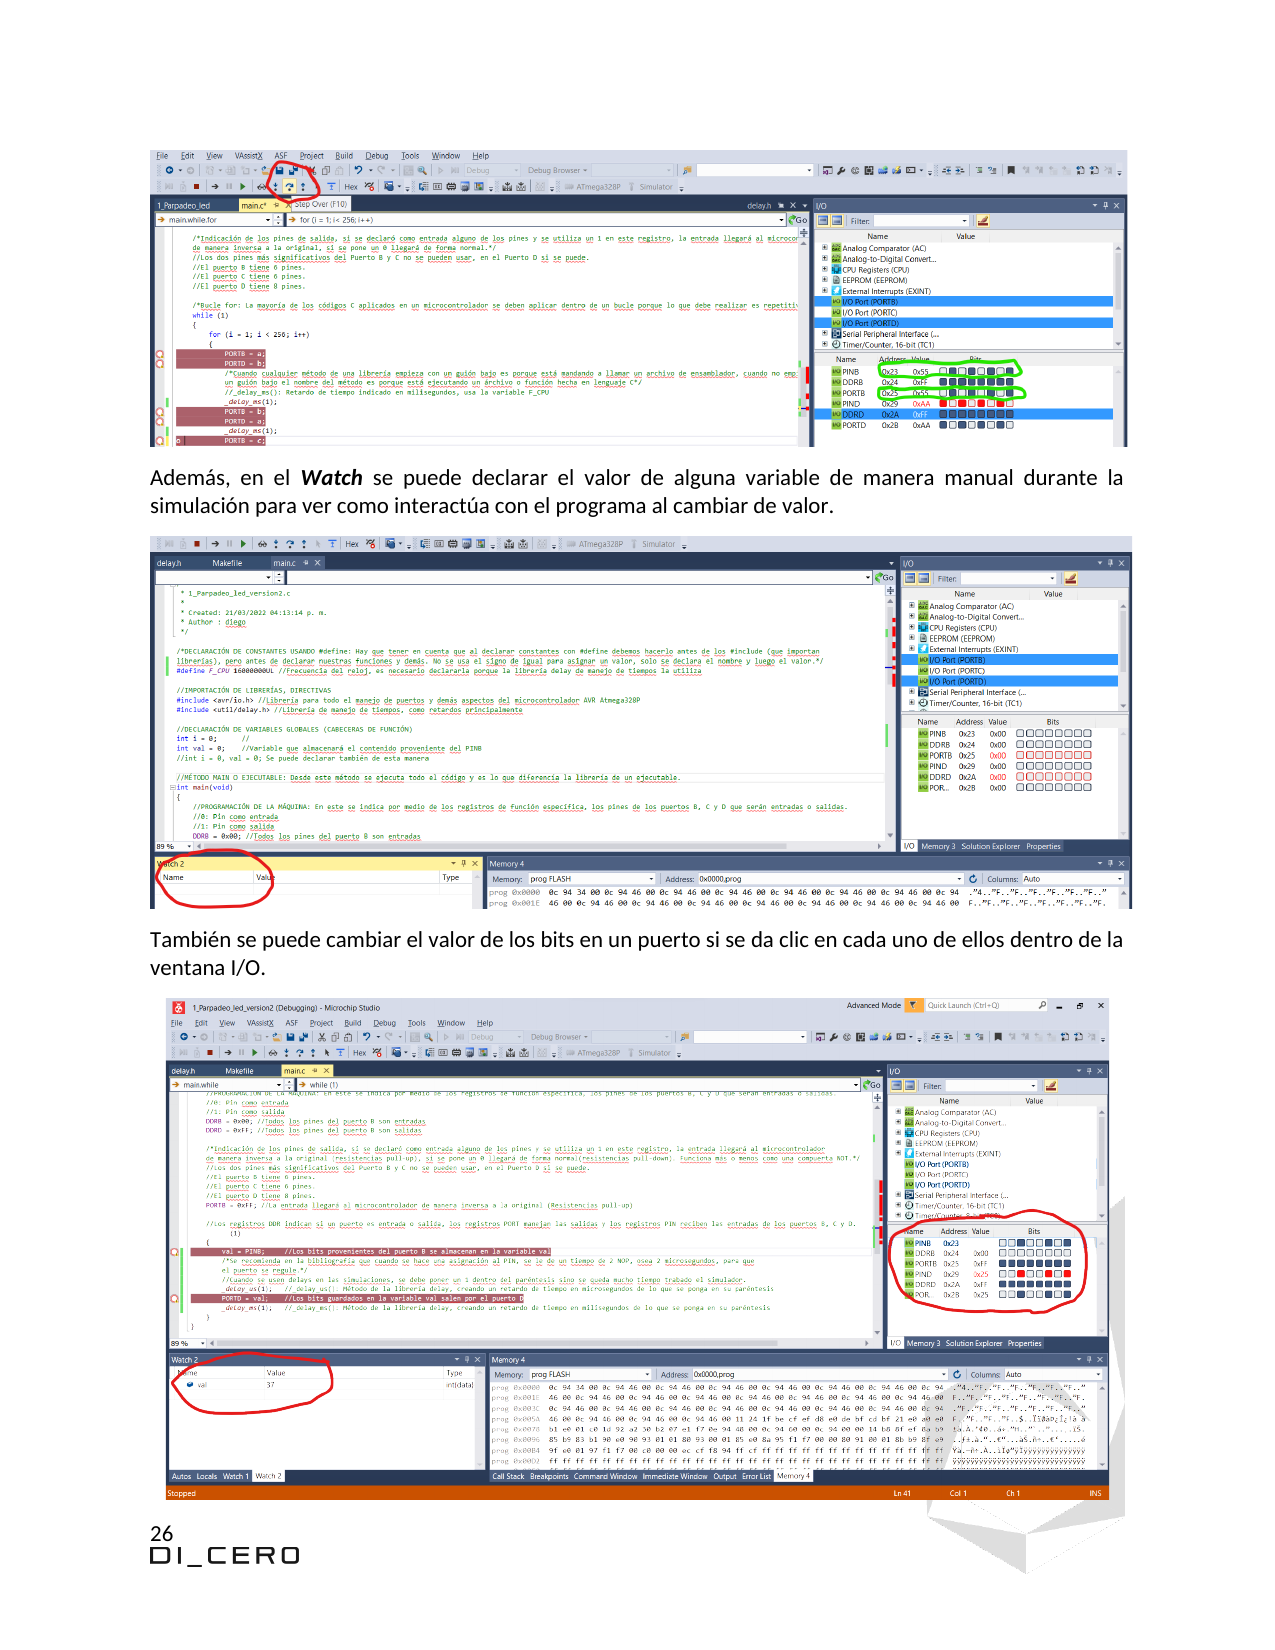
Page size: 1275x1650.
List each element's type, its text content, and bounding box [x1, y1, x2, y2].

text Además, en el Watch se puede declarar el valor de alguna variable de manera manual durante la simulación para ver como interactúa con el programa al cambiar de valor. [150, 463, 1125, 519]
picture [150, 150, 1128, 447]
picture [165, 998, 1125, 1574]
picture [150, 1547, 299, 1567]
text También se puede cambiar el valor de los bits en un puerto si se da clic en cada uno de ellos dentro de la ventana I/O. [150, 925, 1125, 981]
picture [150, 536, 1133, 909]
